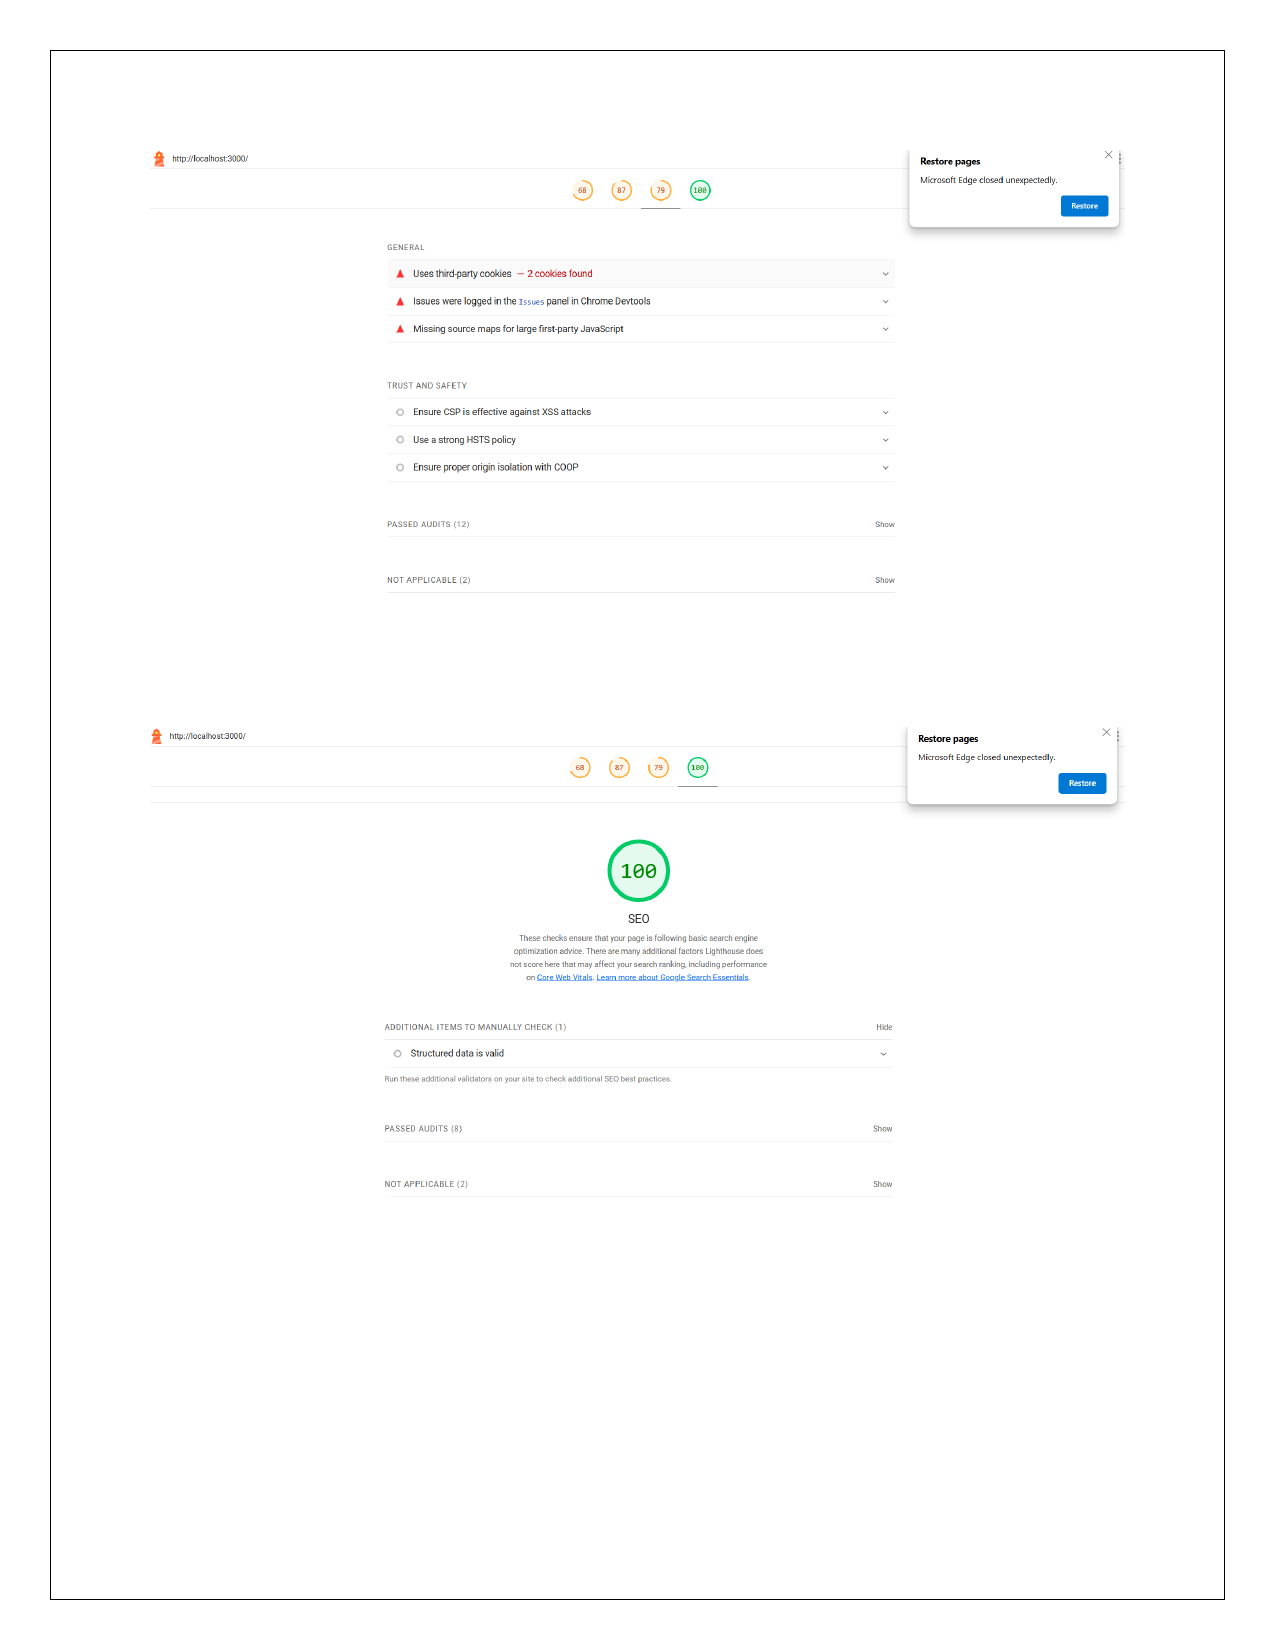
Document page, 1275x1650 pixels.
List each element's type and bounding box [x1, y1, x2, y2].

picture [150, 727, 1125, 1207]
picture [150, 150, 1125, 634]
